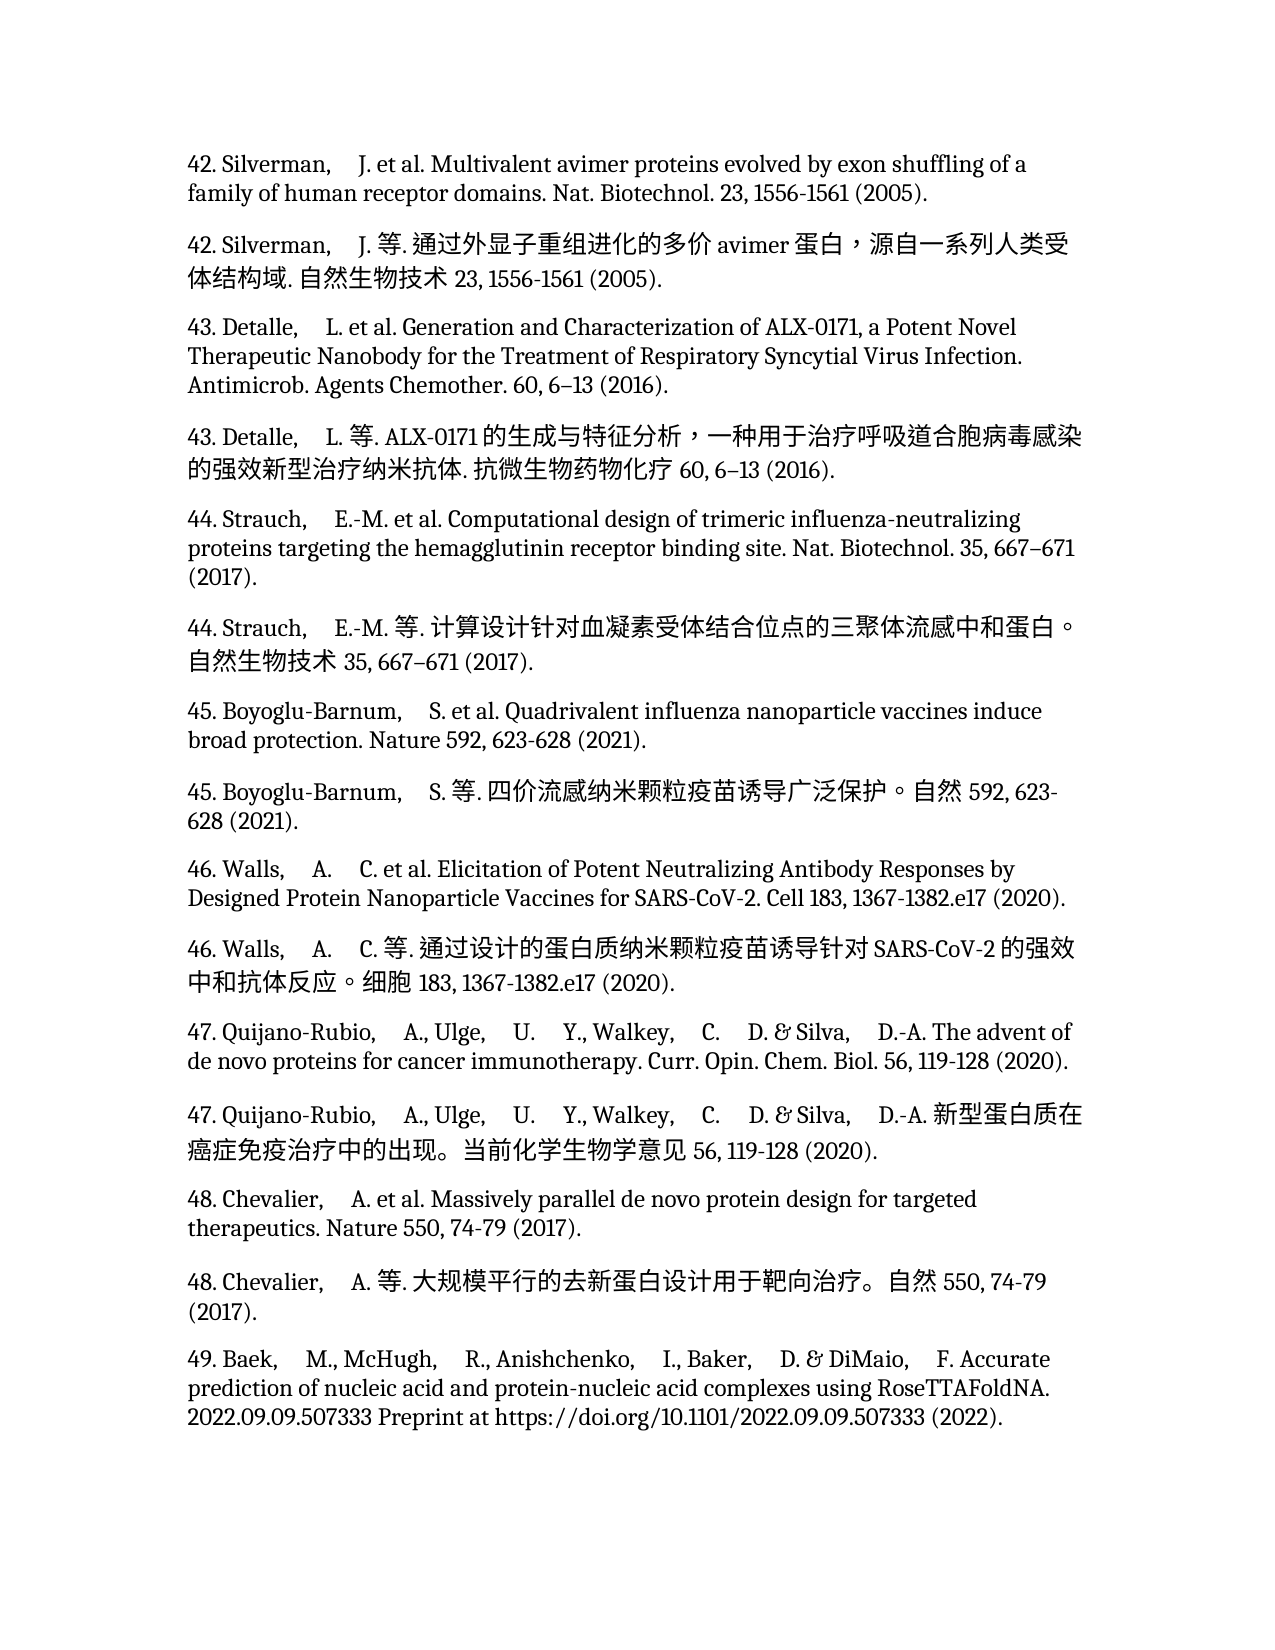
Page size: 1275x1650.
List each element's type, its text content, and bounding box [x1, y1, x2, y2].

text 42. Silverman, J. et al. Multivalent avimer proteins evolved by exon shuffling of a family of human receptor domains. Nat. Biotechnol. 23, 1556-1561 (2005). [187, 150, 1087, 207]
text 47. Quijano-Rubio, A., Ulge, U. Y., Walkey, C. D. & Silva, D.-A. The advent of de novo proteins for cancer immunotherapy. Curr. Opin. Chem. Biol. 56, 119-128 (2020). [187, 1018, 1087, 1075]
text 46. Walls, A. C. 等. 通过设计的蛋白质纳米颗粒疫苗诱导针对SARS-CoV-2的强效中和抗体反应。细胞 183, 1367-1382.e17 (2020). [187, 931, 1087, 999]
text 49. Baek, M., McHugh, R., Anishchenko, I., Baker, D. & DiMaio, F. Accurate prediction of nucleic acid and protein-nucleic acid complexes using RoseTTAFoldNA. 2022.09.09.507333 Preprint at https://doi.org/10.1101/2022.09.09.507333 (2022). [187, 1345, 1087, 1432]
text 48. Chevalier, A. et al. Massively parallel de novo protein design for targeted therapeutics. Nature 550, 74-79 (2017). [187, 1185, 1087, 1243]
text 46. Walls, A. C. et al. Elicitation of Potent Neutralizing Antibody Responses by Designed Protein Nanoparticle Vaccines for SARS-CoV-2. Cell 183, 1367-1382.e17 (2020). [187, 855, 1087, 912]
text 47. Quijano-Rubio, A., Ulge, U. Y., Walkey, C. D. & Silva, D.-A. 新型蛋白质在癌症免疫治疗中的出现。当前化学生物学意见 56, 119-128 (2020). [187, 1094, 1087, 1167]
text 44. Strauch, E.-M. et al. Computational design of trimeric influenza-neutralizing proteins targeting the hemagglutinin receptor binding site. Nat. Biotechnol. 35, 667–671 (2017). [187, 505, 1087, 591]
text 44. Strauch, E.-M. 等. 计算设计针对血凝素受体结合位点的三聚体流感中和蛋白。自然生物技术 35, 667–671 (2017). [187, 610, 1087, 678]
text 48. Chevalier, A. 等. 大规模平行的去新蛋白设计用于靶向治疗。自然 550, 74-79 (2017). [187, 1262, 1087, 1327]
text 43. Detalle, L. 等. ALX-0171的生成与特征分析，一种用于治疗呼吸道合胞病毒感染的强效新型治疗纳米抗体. 抗微生物药物化疗 60, 6–13 (2016). [187, 418, 1087, 486]
text 42. Silverman, J. 等. 通过外显子重组进化的多价avimer蛋白，源自一系列人类受体结构域. 自然生物技术 23, 1556-1561 (2005). [187, 226, 1087, 294]
text 45. Boyoglu-Barnum, S. 等. 四价流感纳米颗粒疫苗诱导广泛保护。自然 592, 623-628 (2021). [187, 773, 1087, 836]
text 45. Boyoglu-Barnum, S. et al. Quadrivalent influenza nanoparticle vaccines induce broad protection. Nature 592, 623-628 (2021). [187, 697, 1087, 754]
text 43. Detalle, L. et al. Generation and Characterization of ALX-0171, a Potent Novel Therapeutic Nanobody for the Treatment of Respiratory Syncytial Virus Infection. Antimicrob. Agents Chemother. 60, 6–13 (2016). [187, 313, 1087, 399]
